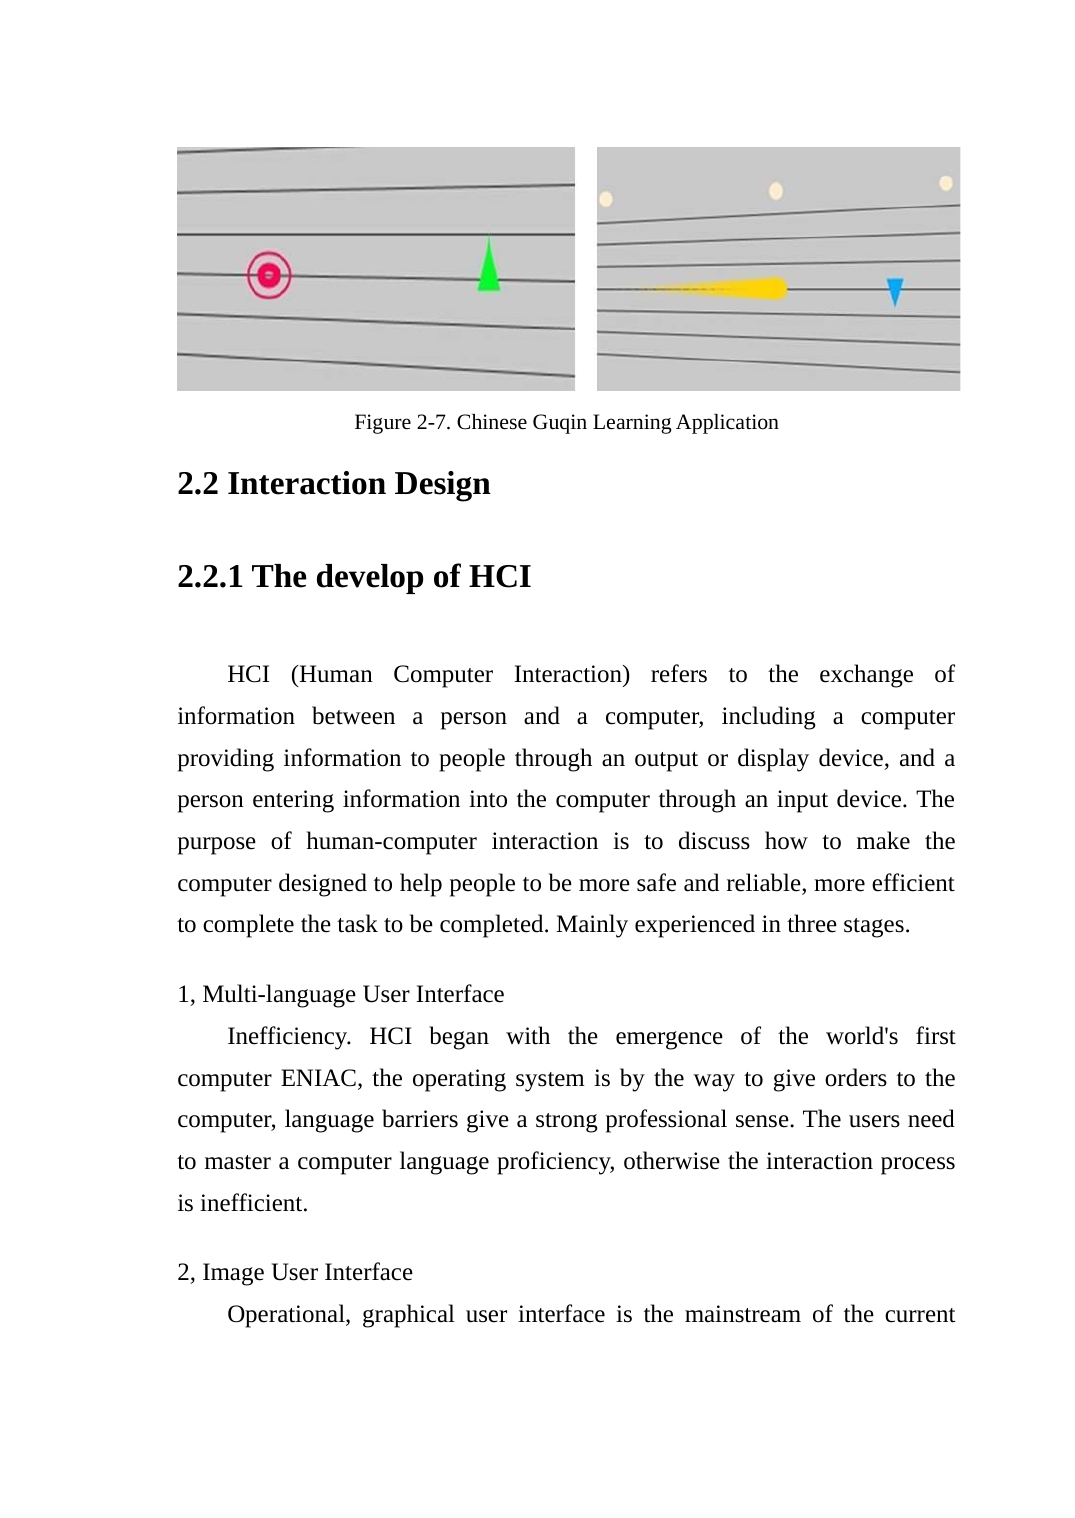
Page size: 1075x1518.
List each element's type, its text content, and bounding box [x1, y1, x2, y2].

text 2.2.1 The develop of HCI [177, 557, 956, 595]
text Inefficiency. HCI began with the emergence of the world's first computer ENIAC, the operating system is by the way to give orders to the computer, language barriers give a strong professional sense. The users need to master a computer language proficiency, otherwise the interaction process is inefficient. [177, 1011, 956, 1219]
text 2, Image User Interface [177, 1219, 956, 1289]
text Figure 2-7. Chinese Guqin Learning Application [177, 409, 956, 434]
picture [177, 147, 961, 391]
text HCI (Human Computer Interaction) refers to the exchange of information between a person and a computer, including a computer providing information to people through an output or display device, and a person entering information into the computer through an input device. The purpose of human-computer interaction is to discuss how to make the computer designed to help people to be more safe and reliable, more efficient to complete the task to be completed. Mainly experienced in three stages. [177, 649, 956, 941]
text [177, 1289, 956, 1331]
text 2.2 Interaction Design [177, 463, 956, 502]
text 1, Multi-language User Interface [177, 941, 956, 1011]
